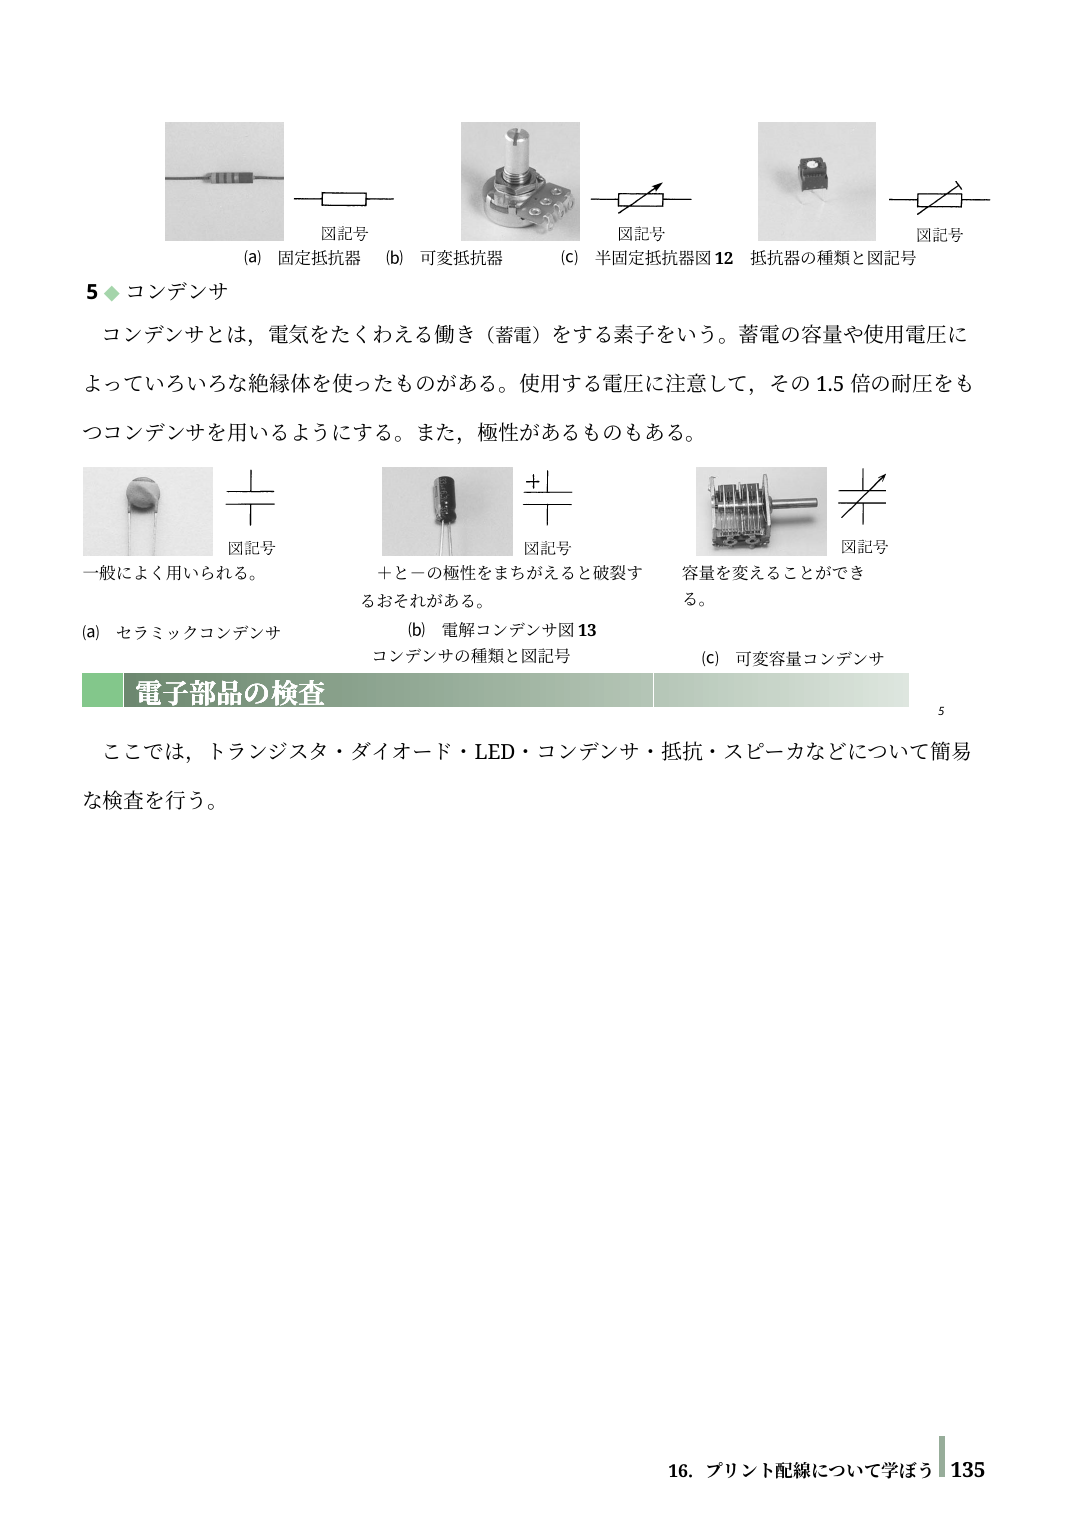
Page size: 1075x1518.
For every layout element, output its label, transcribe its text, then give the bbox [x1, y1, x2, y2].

table_header 容量を変えることができる。 ⒞ 可変容量コンデンサ [655, 560, 893, 673]
table_header 一般によく用いられる。 ⒜ セラミックコンデンサ [82, 560, 359, 673]
picture [460, 121, 580, 241]
text 5 [82, 673, 992, 718]
picture [885, 181, 992, 242]
text コンデンサとは，電気をたくわえる働き（蓄電）をする素子をいう。蓄電の容量や使用電圧によっていろいろな絶縁体を使ったものがある。使用する電圧に注意して，その 1.5 倍の耐圧をもつコンデンサを用いるようにする。また，極性があるものもある。 [81, 318, 992, 447]
picture [381, 466, 513, 556]
text ここでは，トランジスタ・ダイオード・LED・コンデンサ・抵抗・スピーカなどについて簡易な検査を行う。 [81, 735, 992, 815]
picture [757, 121, 876, 241]
table_header ＋と－の極性をまちがえると破裂するおそれがある。 ⒝ 電解コンデンサ図13 コンデンサの種類と図記号 [359, 560, 654, 673]
picture [521, 466, 577, 556]
picture [291, 181, 400, 242]
subtitle 5 ◆ コンデンサ [81, 276, 992, 306]
text ⒜ 固定抵抗器 ⒝ 可変抵抗器 ⒞ 半固定抵抗器図12 抵抗器の種類と図記号 [203, 245, 958, 269]
picture [221, 466, 279, 556]
picture [695, 466, 827, 556]
picture [835, 466, 895, 556]
picture [164, 121, 284, 241]
picture [82, 466, 213, 556]
picture [588, 181, 696, 242]
